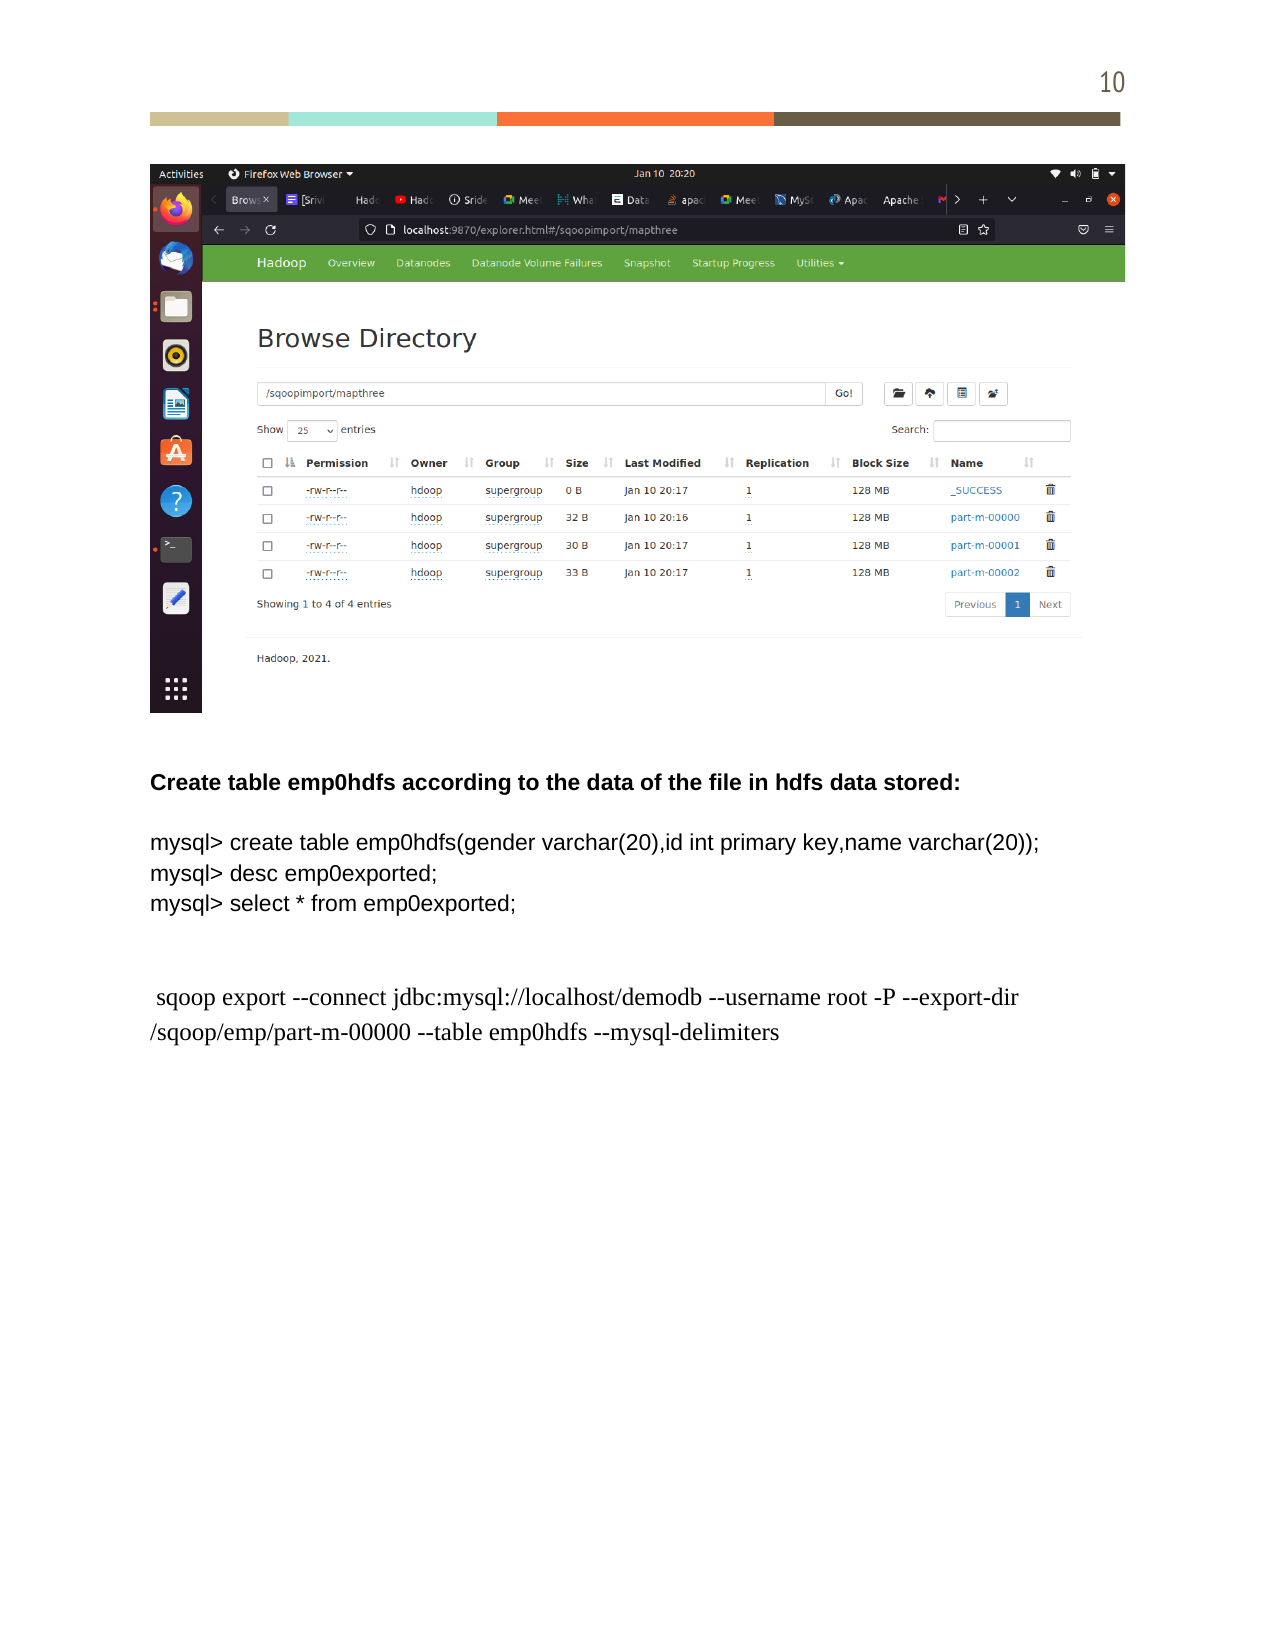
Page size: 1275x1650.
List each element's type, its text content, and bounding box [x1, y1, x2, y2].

text mysql> create table emp0hdfs(gender varchar(20),id int primary key,name varchar(20)); [150, 829, 1125, 856]
picture [150, 164, 1125, 713]
picture [150, 112, 1121, 126]
text sqoop export --connect jdbc:mysql://localhost/demodb --username root -P --export-dir /sqoop/emp/part-m-00000 --table emp0hdfs --mysql-delimiters [150, 982, 1125, 1046]
text mysql> desc emp0exported; [150, 859, 1125, 886]
text mysql> select * from emp0exported; [150, 890, 1125, 916]
text Create table emp0hdfs according to the data of the file in hdfs data stored: [150, 769, 1125, 795]
